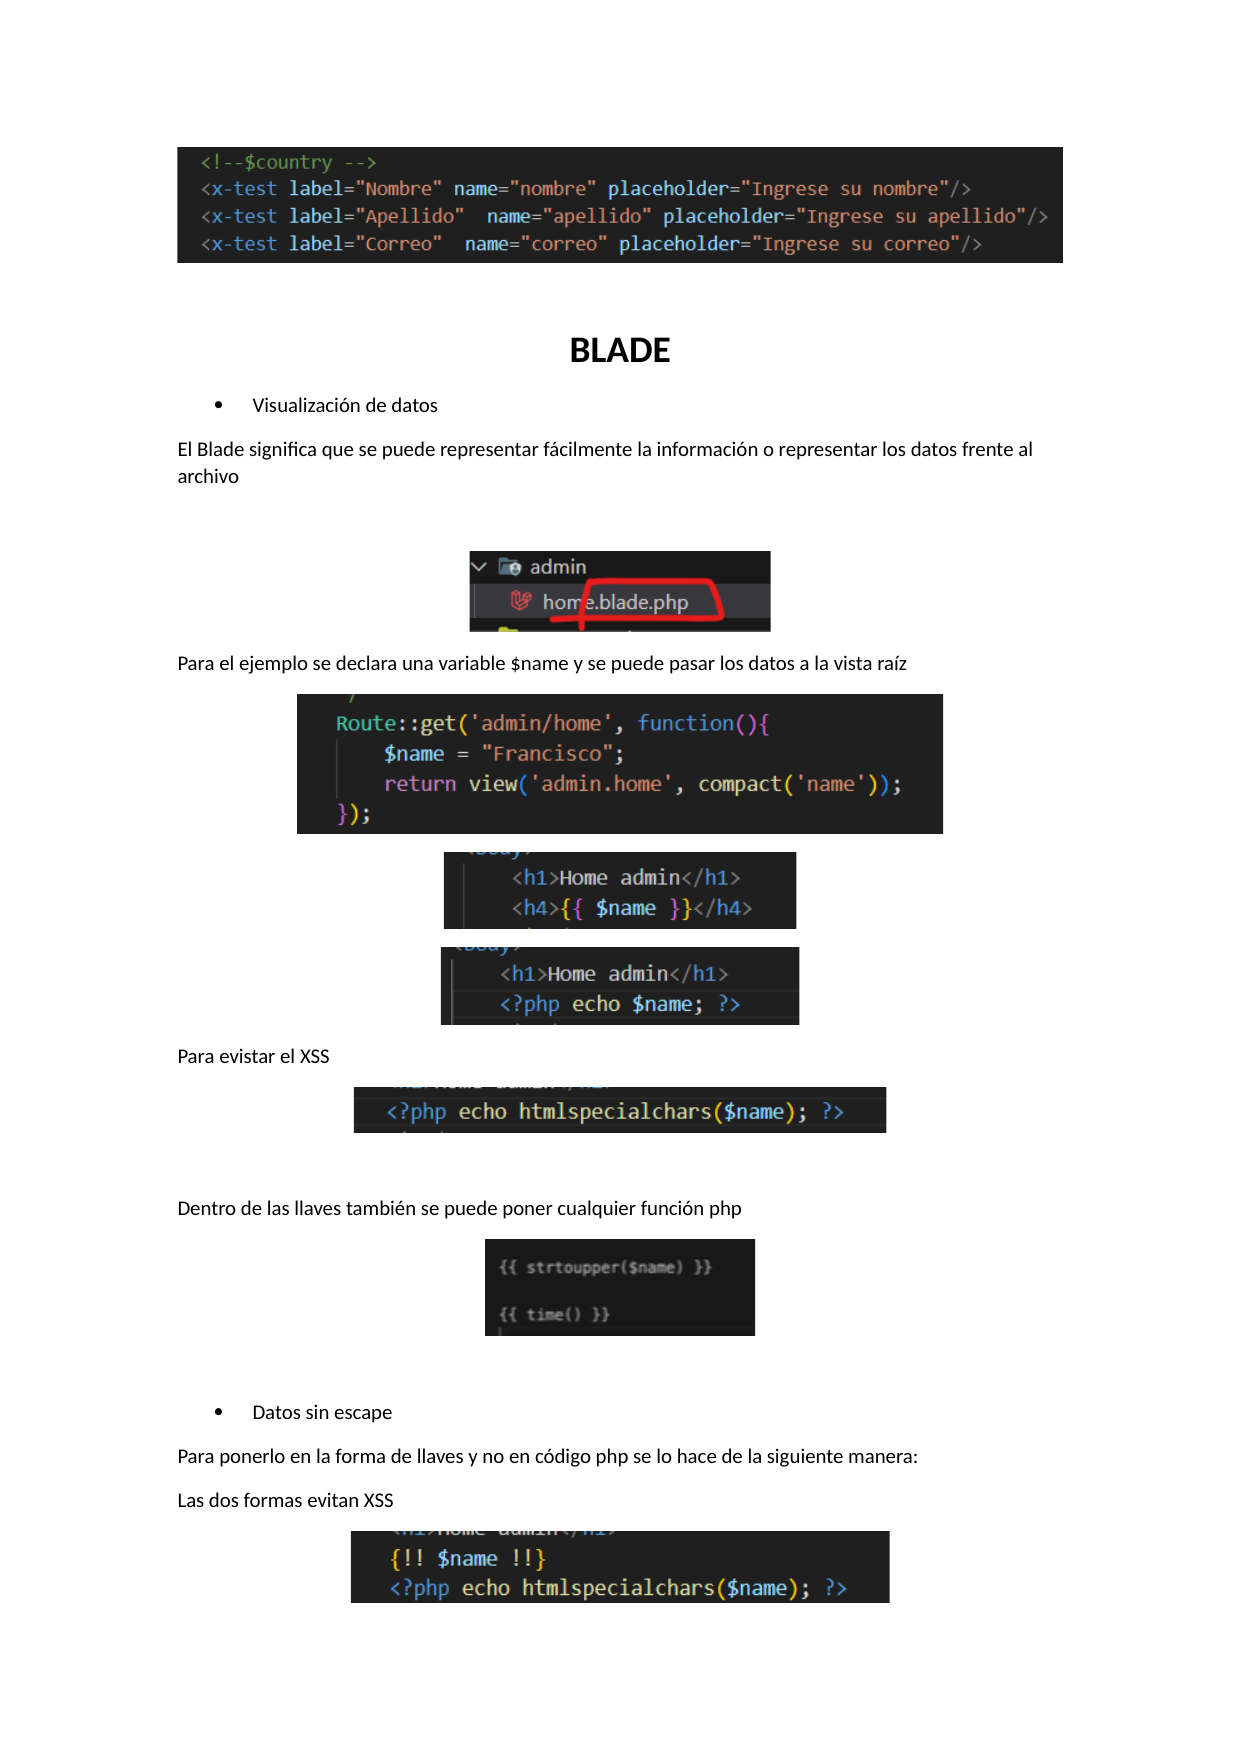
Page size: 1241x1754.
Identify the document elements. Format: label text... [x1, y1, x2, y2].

picture [443, 852, 797, 929]
text Para evistar el XSS [177, 1044, 1063, 1069]
text El Blade significa que se puede representar fácilmente la información o representar los datos frente al archivo [177, 436, 1063, 489]
picture [469, 551, 771, 632]
picture [353, 1087, 887, 1133]
picture [485, 1239, 755, 1336]
text Las dos formas evitan XSS [177, 1487, 1063, 1512]
list Visualización de datos [215, 392, 1063, 417]
text BLADE [177, 326, 1063, 372]
text Para ponerlo en la forma de llaves y no en código php se lo hace de la siguiente manera: [177, 1443, 1063, 1468]
picture [297, 694, 944, 834]
picture [177, 147, 1063, 263]
list Datos sin escape [215, 1399, 1063, 1424]
text Para el ejemplo se declara una variable $name y se puede pasar los datos a la vista raíz [177, 651, 1063, 676]
picture [350, 1531, 890, 1603]
picture [440, 947, 800, 1025]
text Dentro de las llaves también se puede poner cualquier función php [177, 1196, 1063, 1221]
